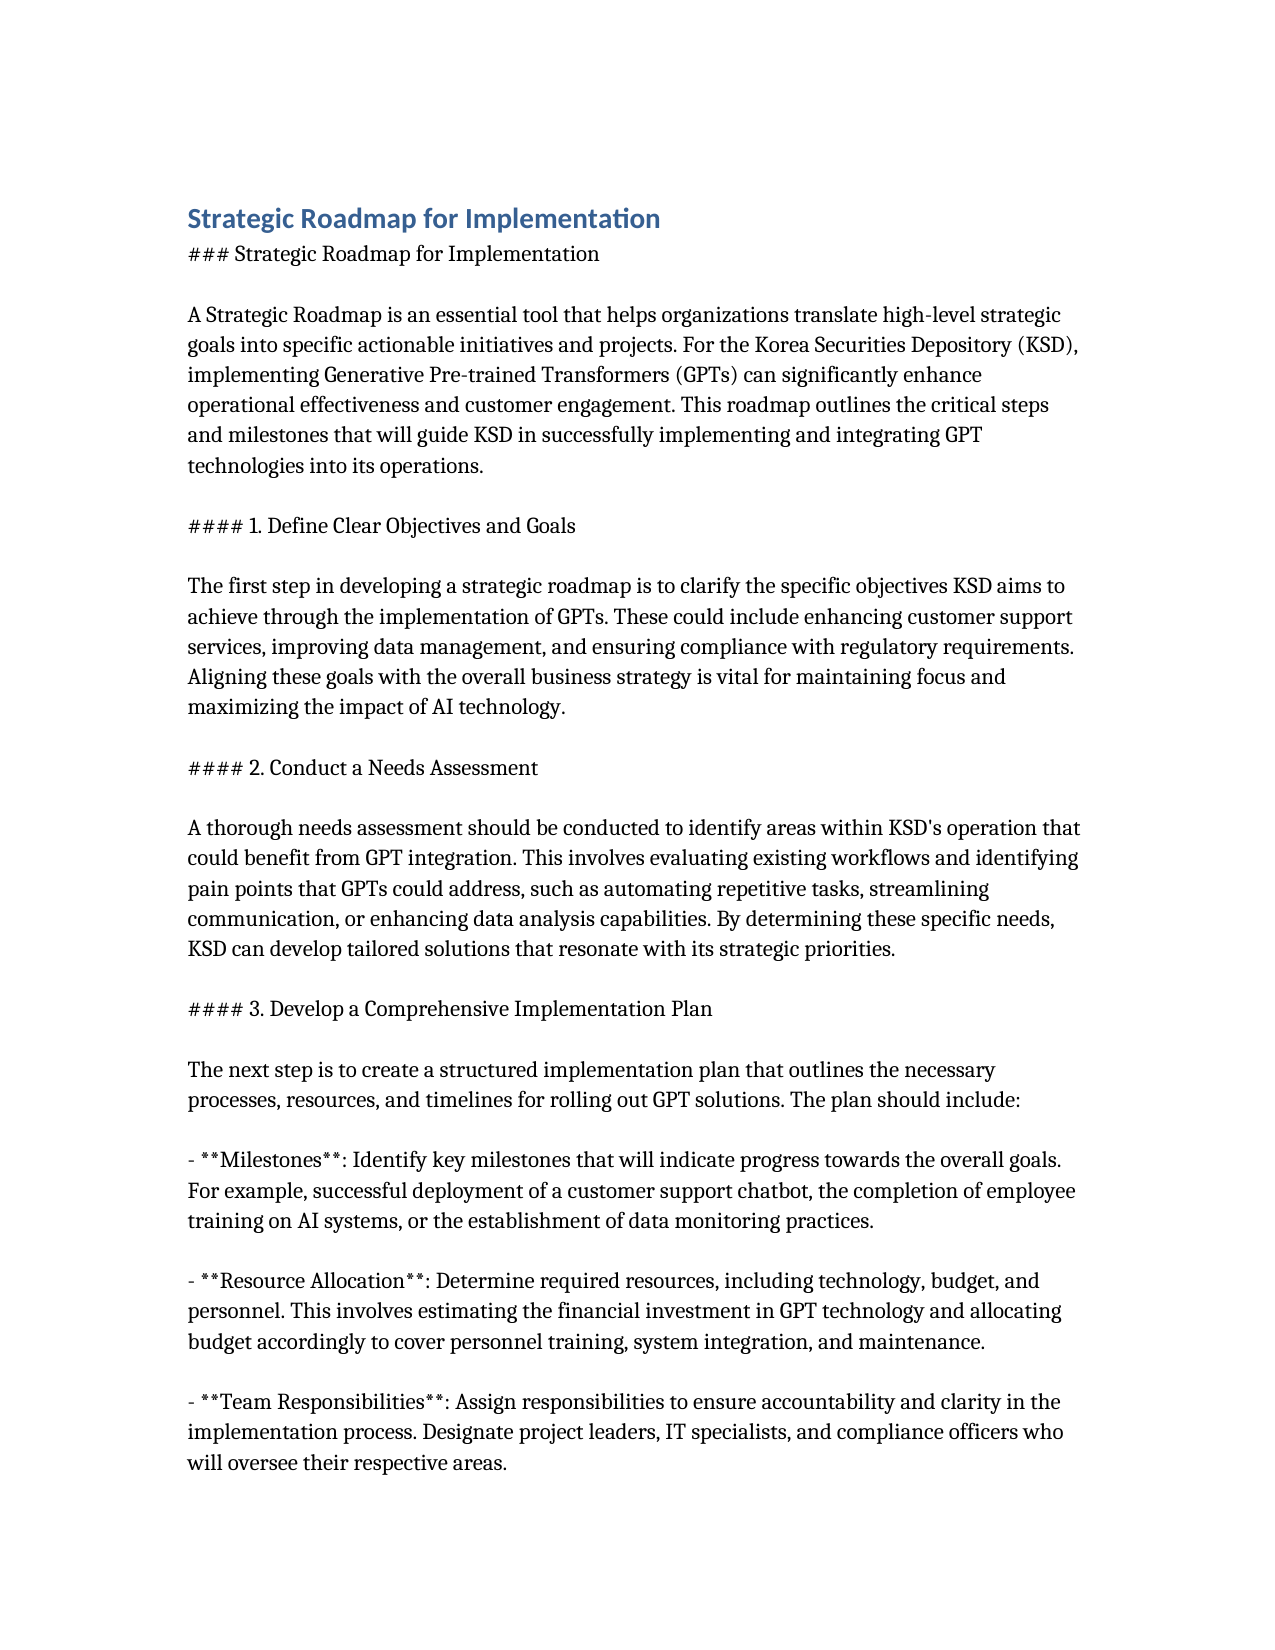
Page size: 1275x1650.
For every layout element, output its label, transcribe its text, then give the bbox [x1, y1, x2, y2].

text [187, 241, 1087, 1476]
subtitle Strategic Roadmap for Implementation [187, 200, 1087, 236]
